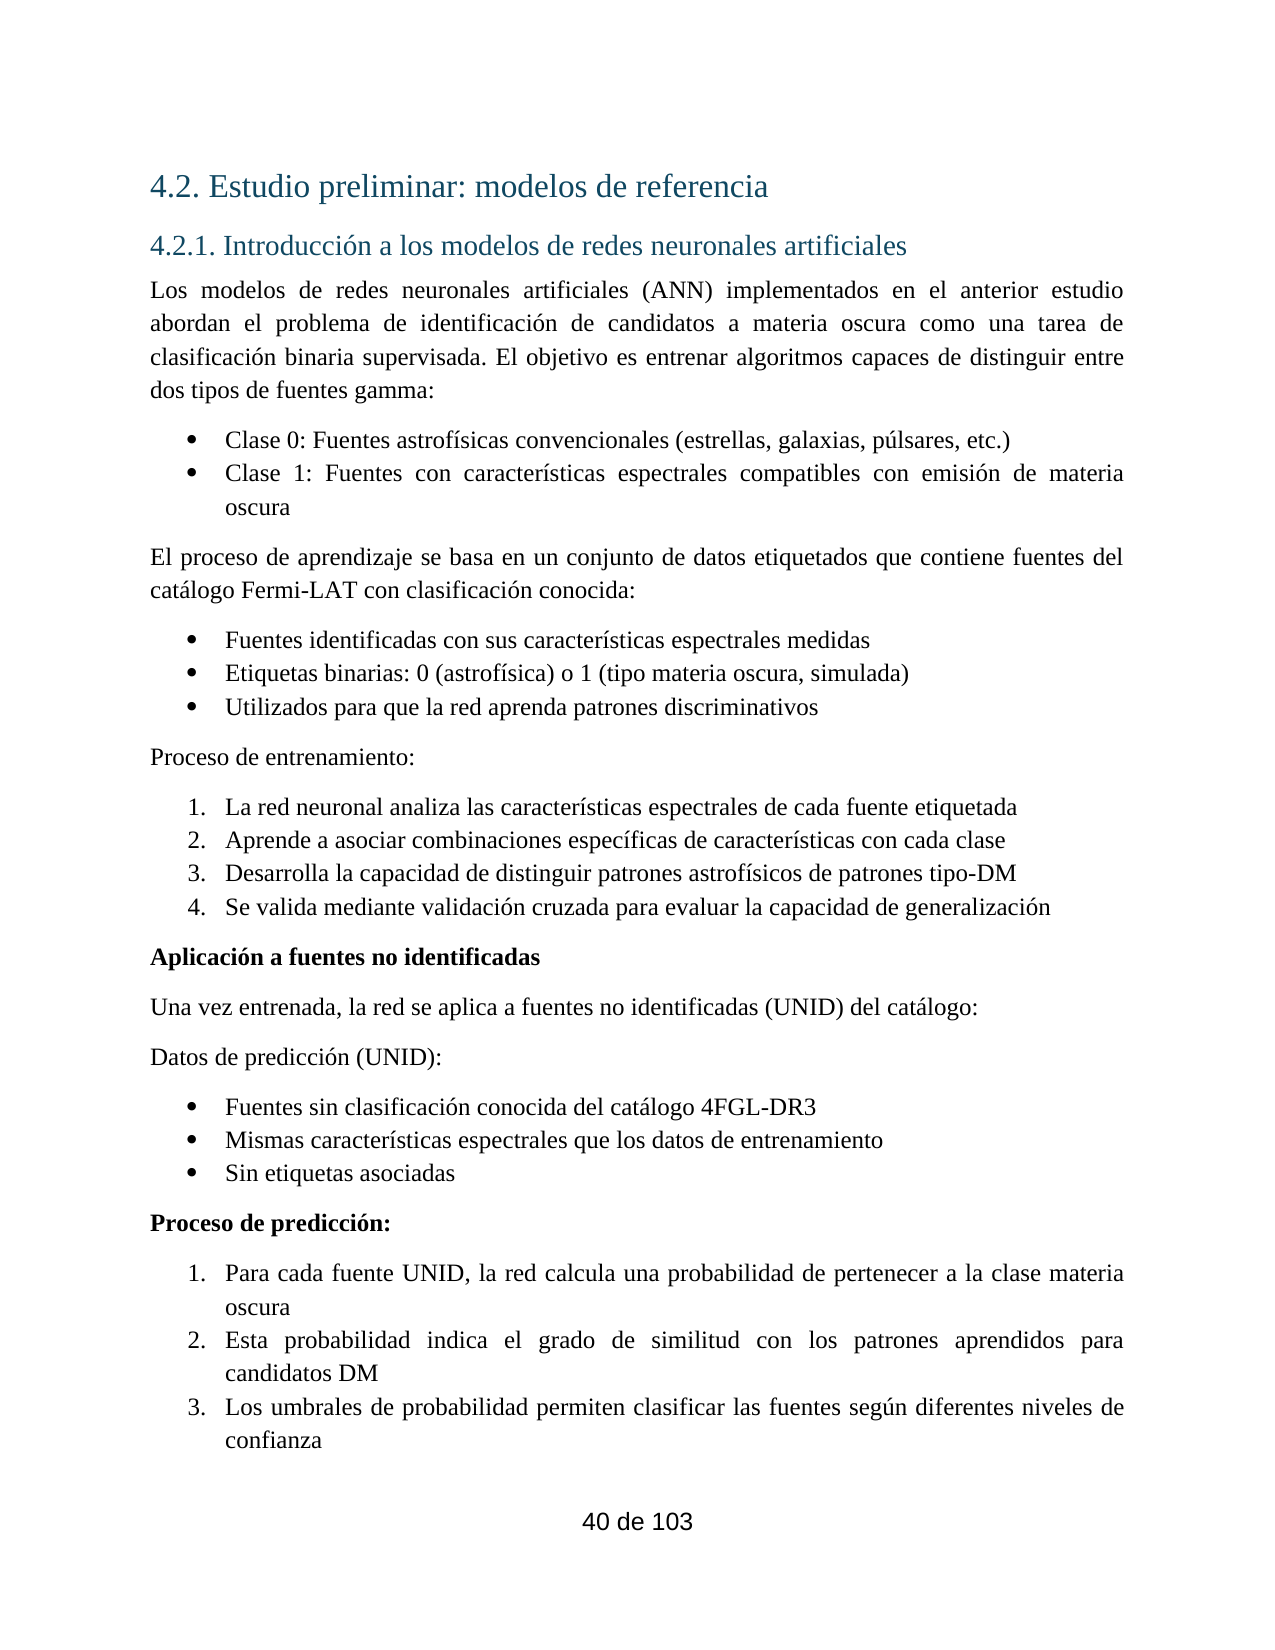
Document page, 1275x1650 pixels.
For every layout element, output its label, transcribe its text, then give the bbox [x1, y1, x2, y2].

text Proceso de entrenamiento: [150, 742, 1125, 770]
list Fuentes identificadas con sus características espectrales medidas [187, 625, 1125, 654]
text Proceso de predicción: [150, 1208, 1125, 1237]
subtitle 4.2.1. Introducción a los modelos de redes neuronales artificiales [150, 228, 1125, 261]
list Para cada fuente UNID, la red calcula una probabilidad de pertenecer a la clase materia oscura [187, 1258, 1125, 1320]
subtitle 4.2. Estudio preliminar: modelos de referencia [150, 167, 1125, 205]
text Los modelos de redes neuronales artificiales (ANN) implementados en el anterior estudio abordan el problema de identificación de candidatos a materia oscura como una tarea de clasificación binaria supervisada. El objetivo es entrenar algoritmos capaces de distinguir entre dos tipos de fuentes gamma: [150, 275, 1125, 404]
list Etiquetas binarias: 0 (astrofísica) o 1 (tipo materia oscura, simulada) [187, 658, 1125, 687]
text Una vez entrenada, la red se aplica a fuentes no identificadas (UNID) del catálogo: [150, 992, 1125, 1020]
text Aplicación a fuentes no identificadas [150, 942, 1125, 970]
list Se valida mediante validación cruzada para evaluar la capacidad de generalización [187, 892, 1125, 920]
list La red neuronal analiza las características espectrales de cada fuente etiquetada [187, 792, 1125, 820]
list Desarrolla la capacidad de distinguir patrones astrofísicos de patrones tipo-DM [187, 858, 1125, 887]
list Clase 1: Fuentes con características espectrales compatibles con emisión de materia oscura [187, 458, 1125, 520]
list Sin etiquetas asociadas [187, 1158, 1125, 1187]
list Utilizados para que la red aprenda patrones discriminativos [187, 692, 1125, 720]
text El proceso de aprendizaje se basa en un conjunto de datos etiquetados que contiene fuentes del catálogo Fermi-LAT con clasificación conocida: [150, 542, 1125, 604]
list Mismas características espectrales que los datos de entrenamiento [187, 1125, 1125, 1154]
text Datos de predicción (UNID): [150, 1042, 1125, 1070]
list Aprende a asociar combinaciones específicas de características con cada clase [187, 825, 1125, 854]
list Los umbrales de probabilidad permiten clasificar las fuentes según diferentes niveles de confianza [187, 1392, 1125, 1454]
list Esta probabilidad indica el grado de similitud con los patrones aprendidos para candidatos DM [187, 1325, 1125, 1387]
list Clase 0: Fuentes astrofísicas convencionales (estrellas, galaxias, púlsares, etc.) [187, 425, 1125, 454]
list Fuentes sin clasificación conocida del catálogo 4FGL-DR3 [187, 1092, 1125, 1120]
